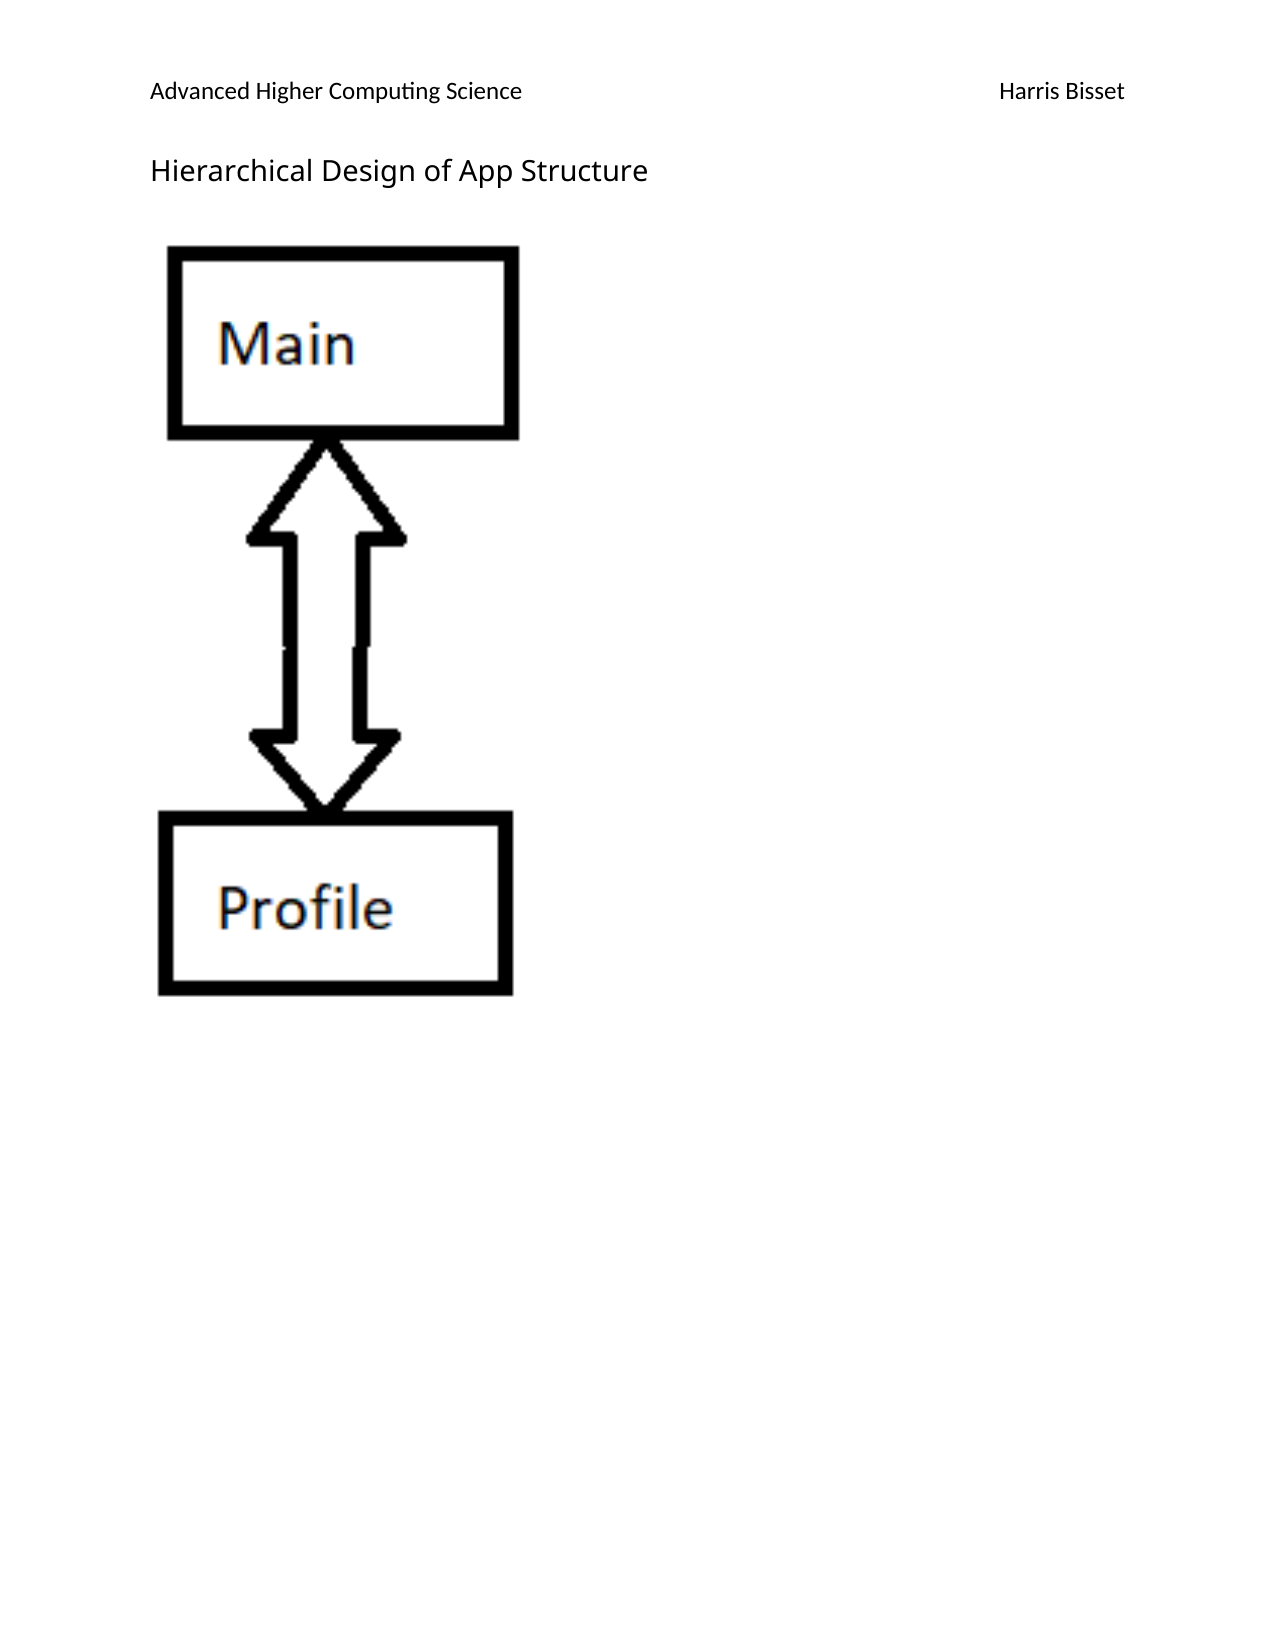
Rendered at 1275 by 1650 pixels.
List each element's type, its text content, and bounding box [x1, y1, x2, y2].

subtitle Hierarchical Design of App Structure [150, 150, 1125, 190]
picture [150, 235, 554, 1006]
